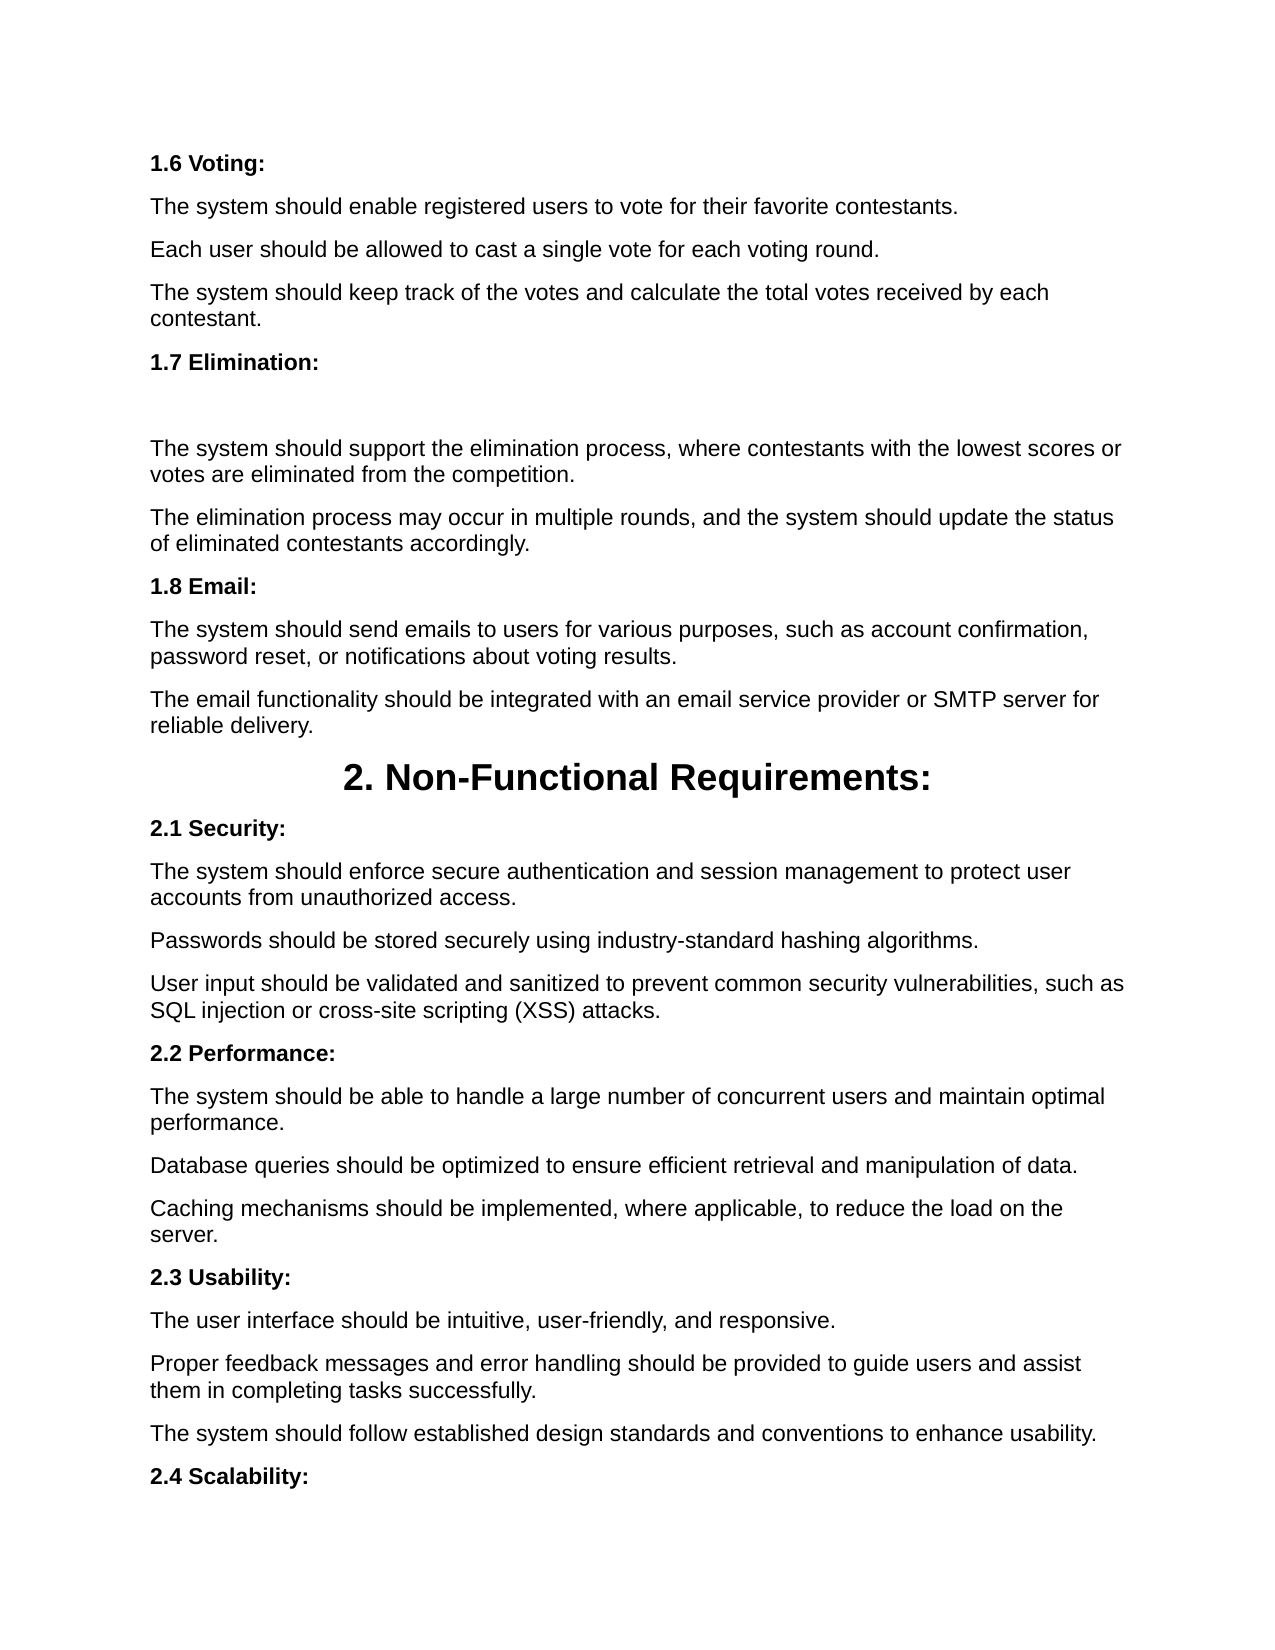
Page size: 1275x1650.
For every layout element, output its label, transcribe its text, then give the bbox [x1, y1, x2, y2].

text The system should follow established design standards and conventions to enhance usability. [150, 1420, 1125, 1446]
text The user interface should be intuitive, user-friendly, and responsive. [150, 1307, 1125, 1334]
text Database queries should be optimized to ensure efficient retrieval and manipulation of data. [150, 1152, 1125, 1178]
text 2. Non-Functional Requirements: [150, 755, 1125, 798]
text The system should send emails to users for various purposes, such as account confirmation, password reset, or notifications about voting results. [150, 616, 1125, 669]
text 2.4 Scalability: [150, 1463, 1125, 1489]
text The system should keep track of the votes and calculate the total votes received by each contestant. [150, 279, 1125, 332]
text The system should support the elimination process, where contestants with the lowest scores or votes are eliminated from the competition. [150, 434, 1125, 487]
text Caching mechanisms should be implemented, where applicable, to reduce the load on the server. [150, 1195, 1125, 1248]
text 1.6 Voting: [150, 150, 1125, 176]
text 1.8 Email: [150, 573, 1125, 599]
text The system should enforce secure authentication and session management to protect user accounts from unauthorized access. [150, 858, 1125, 911]
text 2.1 Security: [150, 815, 1125, 841]
text 2.3 Usability: [150, 1264, 1125, 1291]
text 2.2 Performance: [150, 1039, 1125, 1066]
text User input should be validated and sanitized to prevent common security vulnerabilities, such as SQL injection or cross-site scripting (XSS) attacks. [150, 970, 1125, 1023]
text Proper feedback messages and error handling should be provided to guide users and assist them in completing tasks successfully. [150, 1350, 1125, 1403]
text The system should be able to handle a large number of concurrent users and maintain optimal performance. [150, 1083, 1125, 1135]
text 1.7 Elimination: [150, 348, 1125, 375]
text The email functionality should be integrated with an email service provider or SMTP server for reliable delivery. [150, 686, 1125, 738]
text Passwords should be stored securely using industry-standard hashing algorithms. [150, 927, 1125, 953]
text The elimination process may occur in multiple rounds, and the system should update the status of eliminated contestants accordingly. [150, 504, 1125, 557]
text The system should enable registered users to vote for their favorite contestants. [150, 193, 1125, 219]
text Each user should be allowed to cast a single vote for each voting round. [150, 236, 1125, 262]
